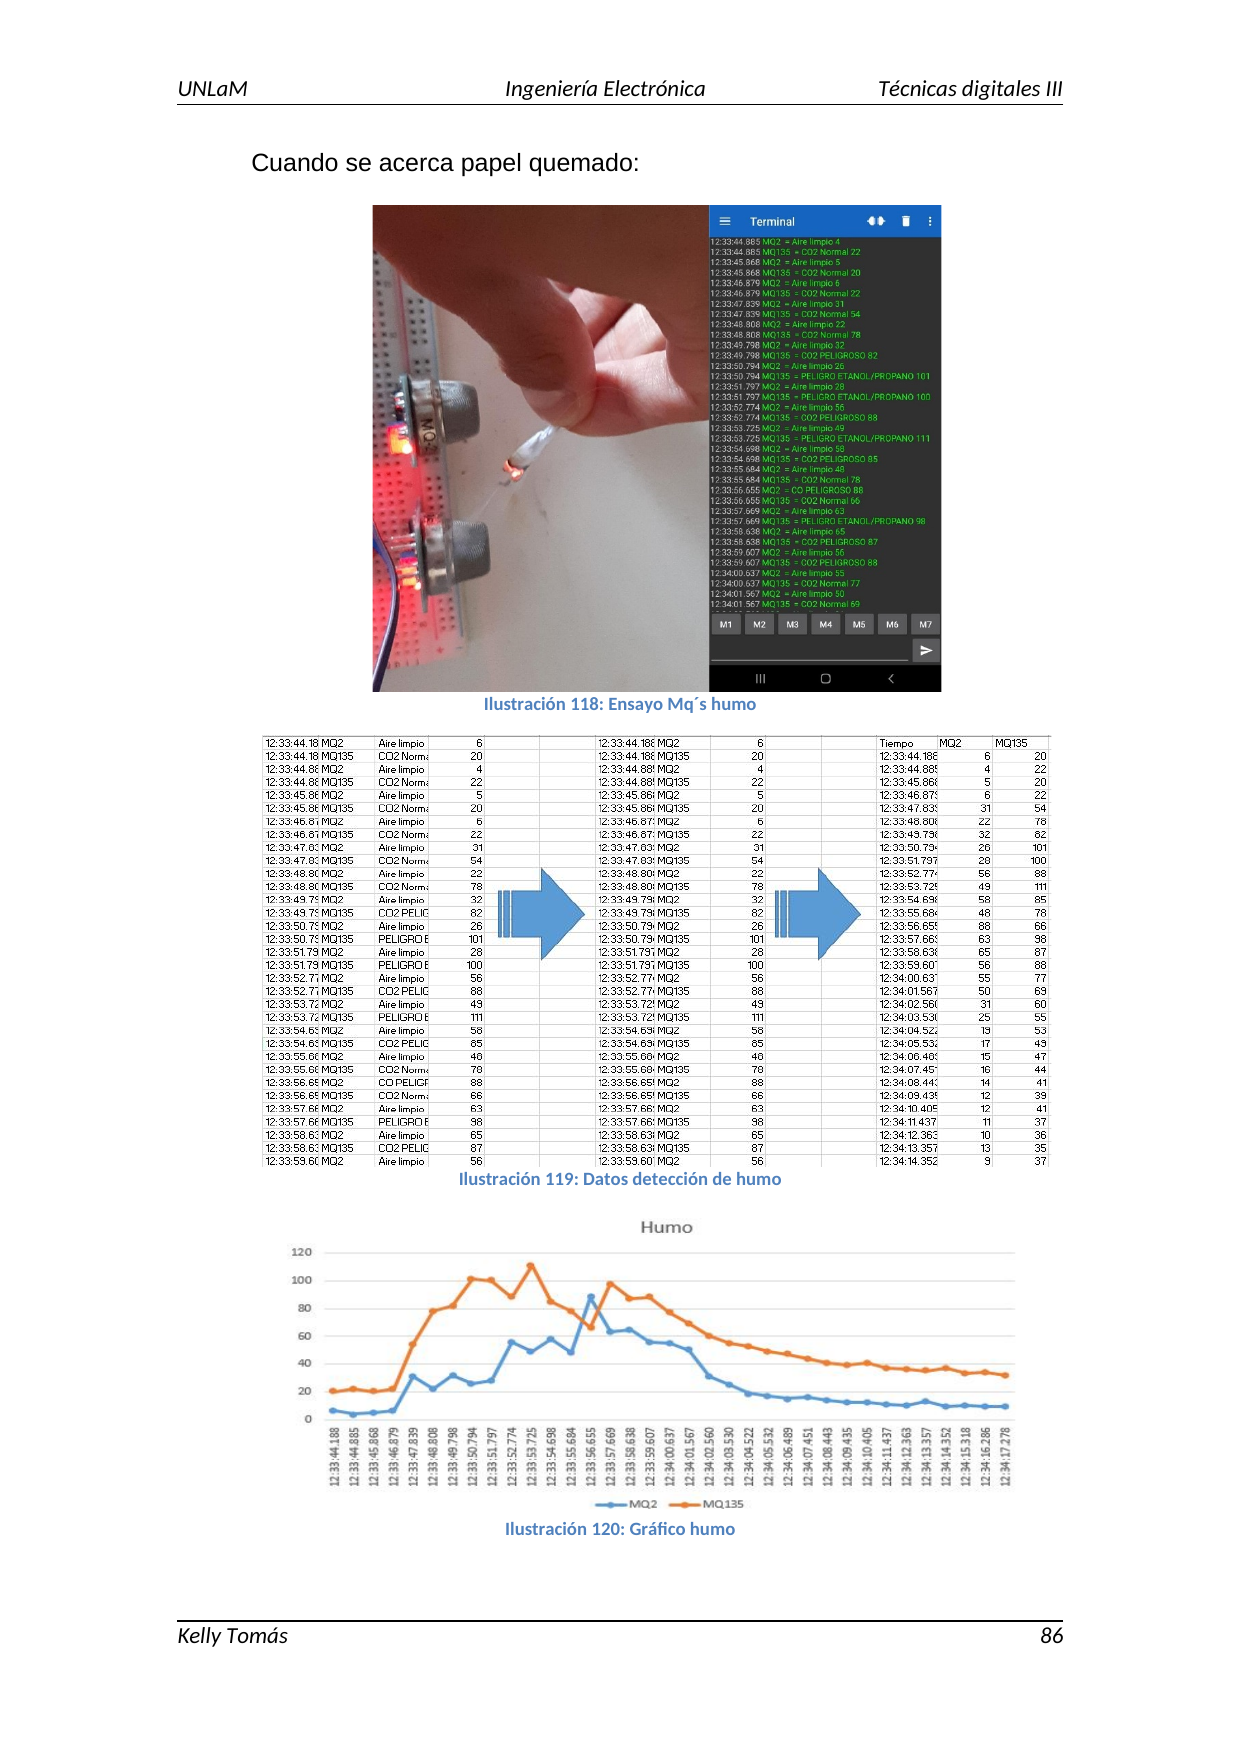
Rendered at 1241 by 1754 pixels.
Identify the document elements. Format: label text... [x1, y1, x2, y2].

picture [286, 1210, 1028, 1517]
text Cuando se acerca papel quemado: [177, 148, 1063, 176]
picture [372, 205, 942, 692]
picture [262, 735, 1052, 1167]
